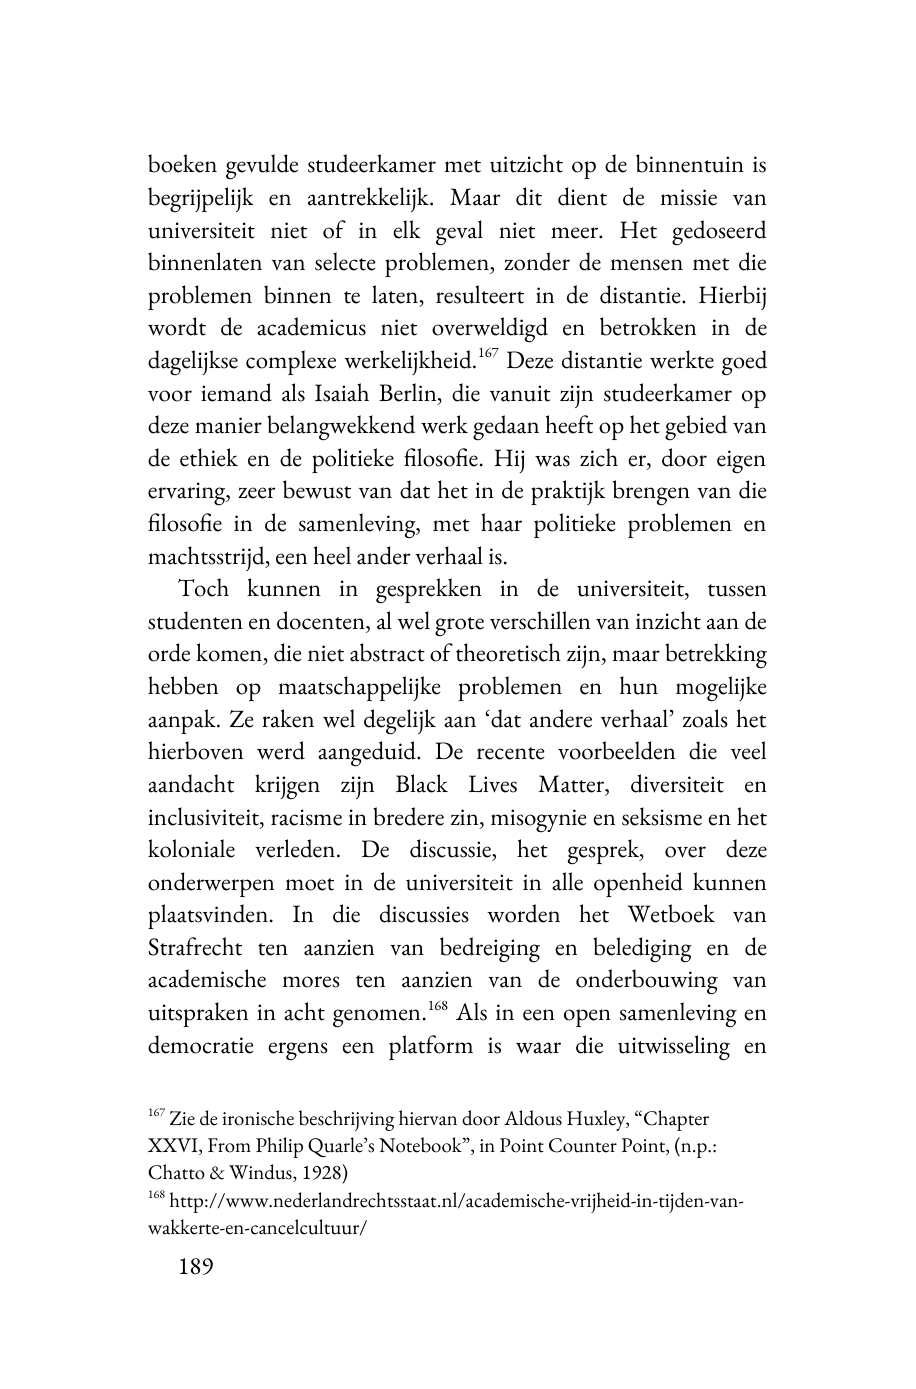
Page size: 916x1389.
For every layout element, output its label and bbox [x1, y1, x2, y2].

text [148, 571, 768, 1061]
text [148, 148, 768, 571]
